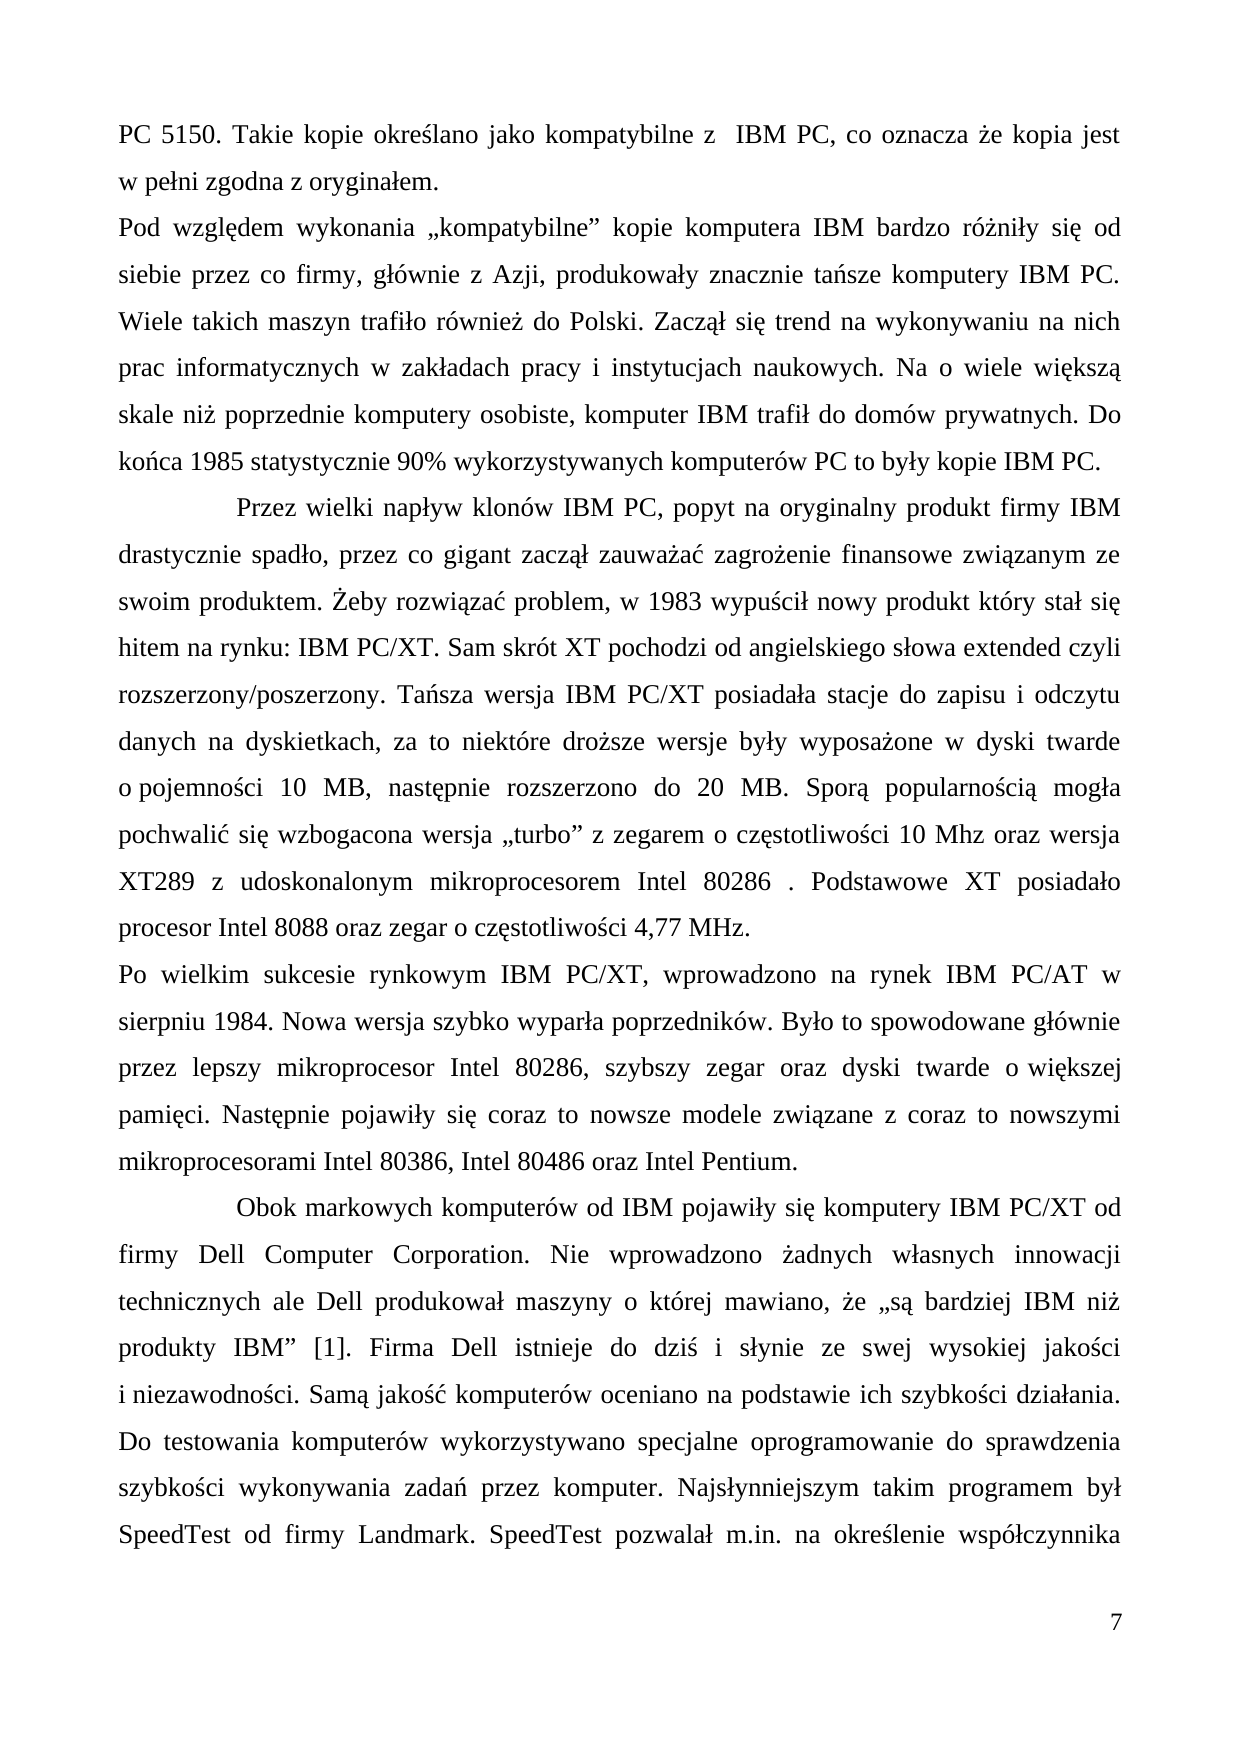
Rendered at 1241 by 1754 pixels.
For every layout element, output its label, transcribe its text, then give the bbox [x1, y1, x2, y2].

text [118, 118, 1122, 196]
text Pod względem wykonania „kompatybilne” kopie komputera IBM bardzo różniły się od siebie przez co firmy, głównie z Azji, produkowały znacznie tańsze komputery IBM PC. Wiele takich maszyn trafiło również do Polski. Zaczął się trend na wykonywaniu na nich prac informatycznych w zakładach pracy i instytucjach naukowych. Na o wiele większą skale niż poprzednie komputery osobiste, komputer IBM trafił do domów prywatnych. Do końca 1985 statystycznie 90% wykorzystywanych komputerów PC to były kopie IBM PC. [118, 211, 1122, 476]
text Po wielkim sukcesie rynkowym IBM PC/XT, wprowadzono na rynek IBM PC/AT w sierpniu 1984. Nowa wersja szybko wyparła poprzedników. Było to spowodowane głównie przez lepszy mikroprocesor Intel 80286, szybszy zegar oraz dyski twarde o większej pamięci. Następnie pojawiły się coraz to nowsze modele związane z coraz to nowszymi mikroprocesorami Intel 80386, Intel 80486 oraz Intel Pentium. [118, 958, 1122, 1176]
text Przez wielki napływ klonów IBM PC, popyt na oryginalny produkt firmy IBM drastycznie spadło, przez co gigant zaczął zauważać zagrożenie finansowe związanym ze swoim produktem. Żeby rozwiązać problem, w 1983 wypuścił nowy produkt który stał się hitem na rynku: IBM PC/XT. Sam skrót XT pochodzi od angielskiego słowa extended czyli rozszerzony/poszerzony. Tańsza wersja IBM PC/XT posiadała stacje do zapisu i odczytu danych na dyskietkach, za to niektóre droższe wersje były wyposażone w dyski twarde o pojemności 10 MB, następnie rozszerzono do 20 MB. Sporą popularnością mogła pochwalić się wzbogacona wersja „turbo” z zegarem o częstotliwości 10 Mhz oraz wersja XT289 z udoskonalonym mikroprocesorem Intel 80286 . Podstawowe XT posiadało procesor Intel 8088 oraz zegar o częstotliwości 4,77 MHz. [118, 491, 1122, 943]
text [118, 1191, 1122, 1549]
